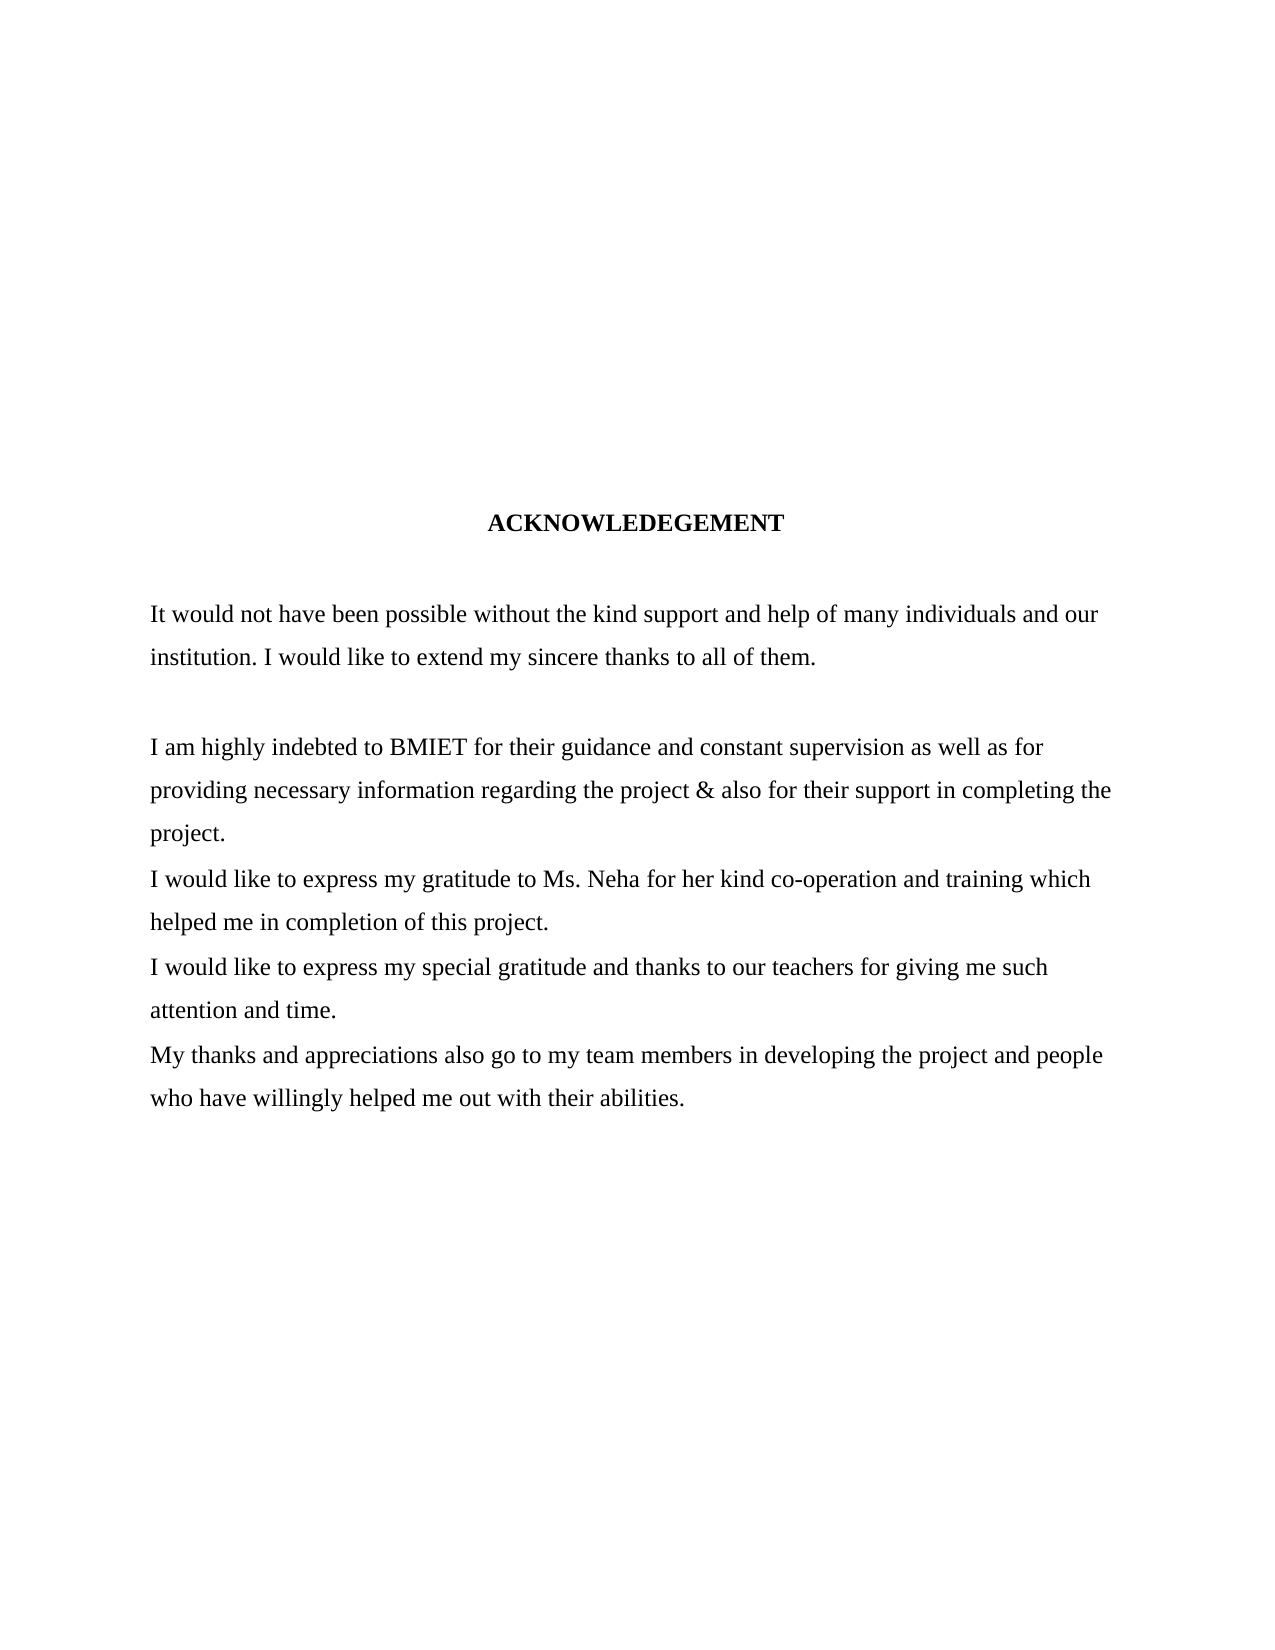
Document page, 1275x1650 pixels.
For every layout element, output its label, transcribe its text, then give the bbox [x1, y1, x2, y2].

text My thanks and appreciations also go to my team members in developing the project and people who have willingly helped me out with their abilities. [150, 1040, 1125, 1112]
text It would not have been possible without the kind support and help of many individuals and our institution. I would like to extend my sincere thanks to all of them. [150, 599, 1125, 671]
text I am highly indebted to BMIET for their guidance and constant supervision as well as for providing necessary information regarding the project & also for their support in completing the project. [150, 732, 1125, 847]
text ACKNOWLEDEGEMENT [300, 508, 1125, 537]
text I would like to express my special gratitude and thanks to our teachers for giving me such attention and time. [150, 952, 1125, 1024]
text I would like to express my gratitude to Ms. Neha for her kind co-operation and training which helped me in completion of this project. [150, 864, 1125, 936]
